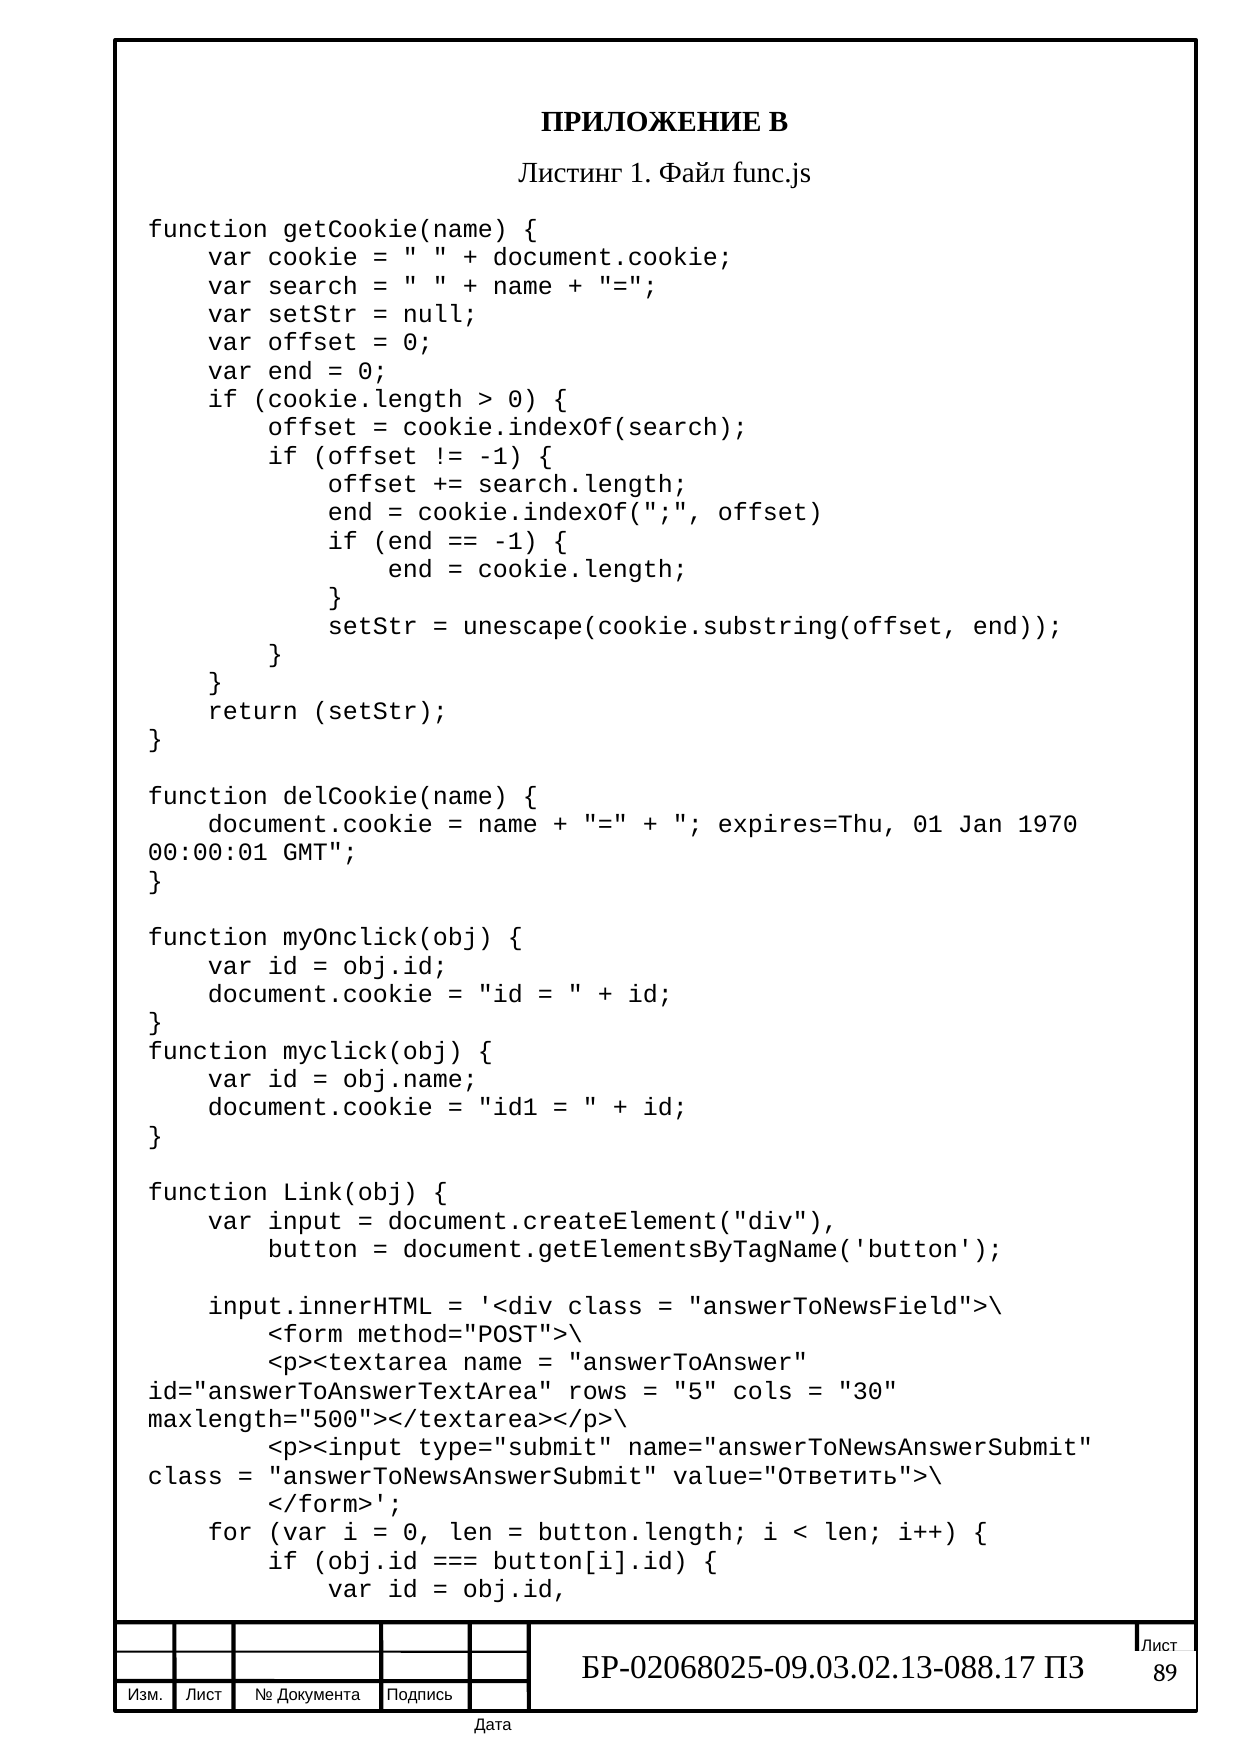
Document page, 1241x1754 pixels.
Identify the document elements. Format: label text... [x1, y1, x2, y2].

text var offset = 0; [148, 330, 1181, 358]
text end = cookie.length; [148, 557, 1181, 585]
text button = document.getElementsByTagName('button'); [148, 1237, 1181, 1265]
text var id = obj.name; [148, 1067, 1181, 1095]
text var search = " " + name + "="; [148, 273, 1181, 302]
text input.innerHTML = '<div class = "answerToNewsField">\ [148, 1293, 1181, 1322]
text offset = cookie.indexOf(search); [148, 415, 1181, 443]
text var id = obj.id; [148, 953, 1181, 982]
text <p><textarea name = "answerToAnswer" id="answerToAnswerTextArea" rows = "5" cols = "30" maxlength="500"></textarea></p>\ [148, 1350, 1181, 1435]
text document.cookie = "id1 = " + id; [148, 1095, 1181, 1123]
text </form>'; [148, 1492, 1181, 1520]
text } [148, 670, 1181, 698]
text var input = document.createElement("div"), [148, 1208, 1181, 1237]
text <p><input type="submit" name="answerToNewsAnswerSubmit" class = "answerToNewsAnswerSubmit" value="Ответить">\ [148, 1435, 1181, 1492]
text if (obj.id === button[i].id) { [148, 1548, 1181, 1577]
text if (cookie.length > 0) { [148, 387, 1181, 415]
text } [148, 1123, 1181, 1152]
text function Link(obj) { [148, 1180, 1181, 1208]
text for (var i = 0, len = button.length; i < len; i++) { [148, 1520, 1181, 1548]
text var id = obj.id, [148, 1577, 1181, 1605]
text function delCookie(name) { [148, 783, 1181, 812]
text function myOnclick(obj) { [148, 925, 1181, 953]
text function getCookie(name) { [148, 217, 1181, 245]
text } [148, 585, 1181, 613]
text var end = 0; [148, 358, 1181, 387]
text function myclick(obj) { [148, 1038, 1181, 1067]
text document.cookie = name + "=" + "; expires=Thu, 01 Jan 1970 00:00:01 GMT"; [148, 812, 1181, 868]
list Листинг 1. Файл func.js [148, 155, 1181, 188]
text if (offset != -1) { [148, 443, 1181, 472]
text if (end == -1) { [148, 528, 1181, 557]
text setStr = unescape(cookie.substring(offset, end)); [148, 613, 1181, 642]
text end = cookie.indexOf(";", offset) [148, 500, 1181, 528]
text } [148, 727, 1181, 755]
text <form method="POST">\ [148, 1322, 1181, 1350]
text ПРИЛОЖЕНИЕ В [148, 104, 1181, 138]
text } [148, 642, 1181, 670]
text var setStr = null; [148, 302, 1181, 330]
text } [148, 868, 1181, 897]
text } [148, 1010, 1181, 1038]
text document.cookie = "id = " + id; [148, 982, 1181, 1010]
text offset += search.length; [148, 472, 1181, 500]
text var cookie = " " + document.cookie; [148, 245, 1181, 273]
text return (setStr); [148, 698, 1181, 727]
